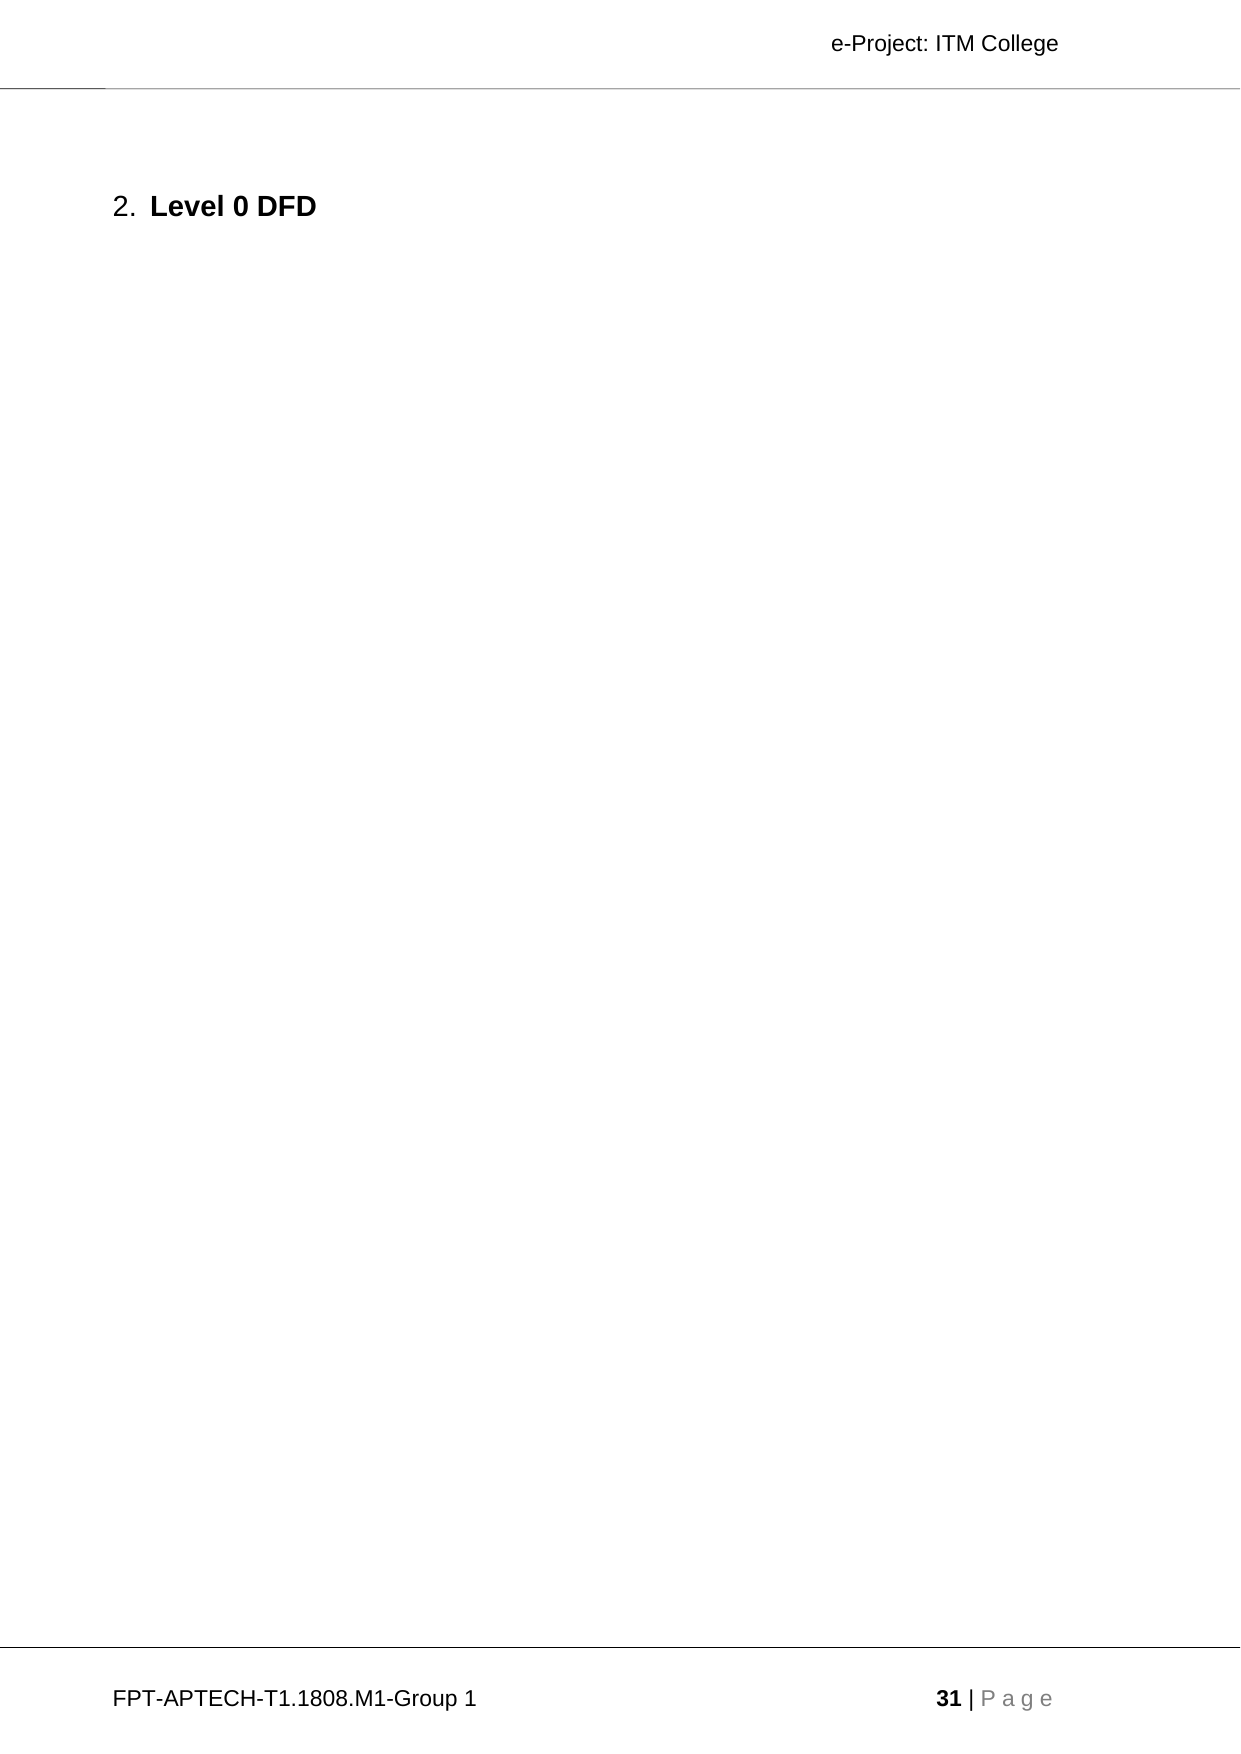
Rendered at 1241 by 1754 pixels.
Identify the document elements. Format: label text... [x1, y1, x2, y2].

subtitle Level 0 DFD [112, 189, 1162, 222]
